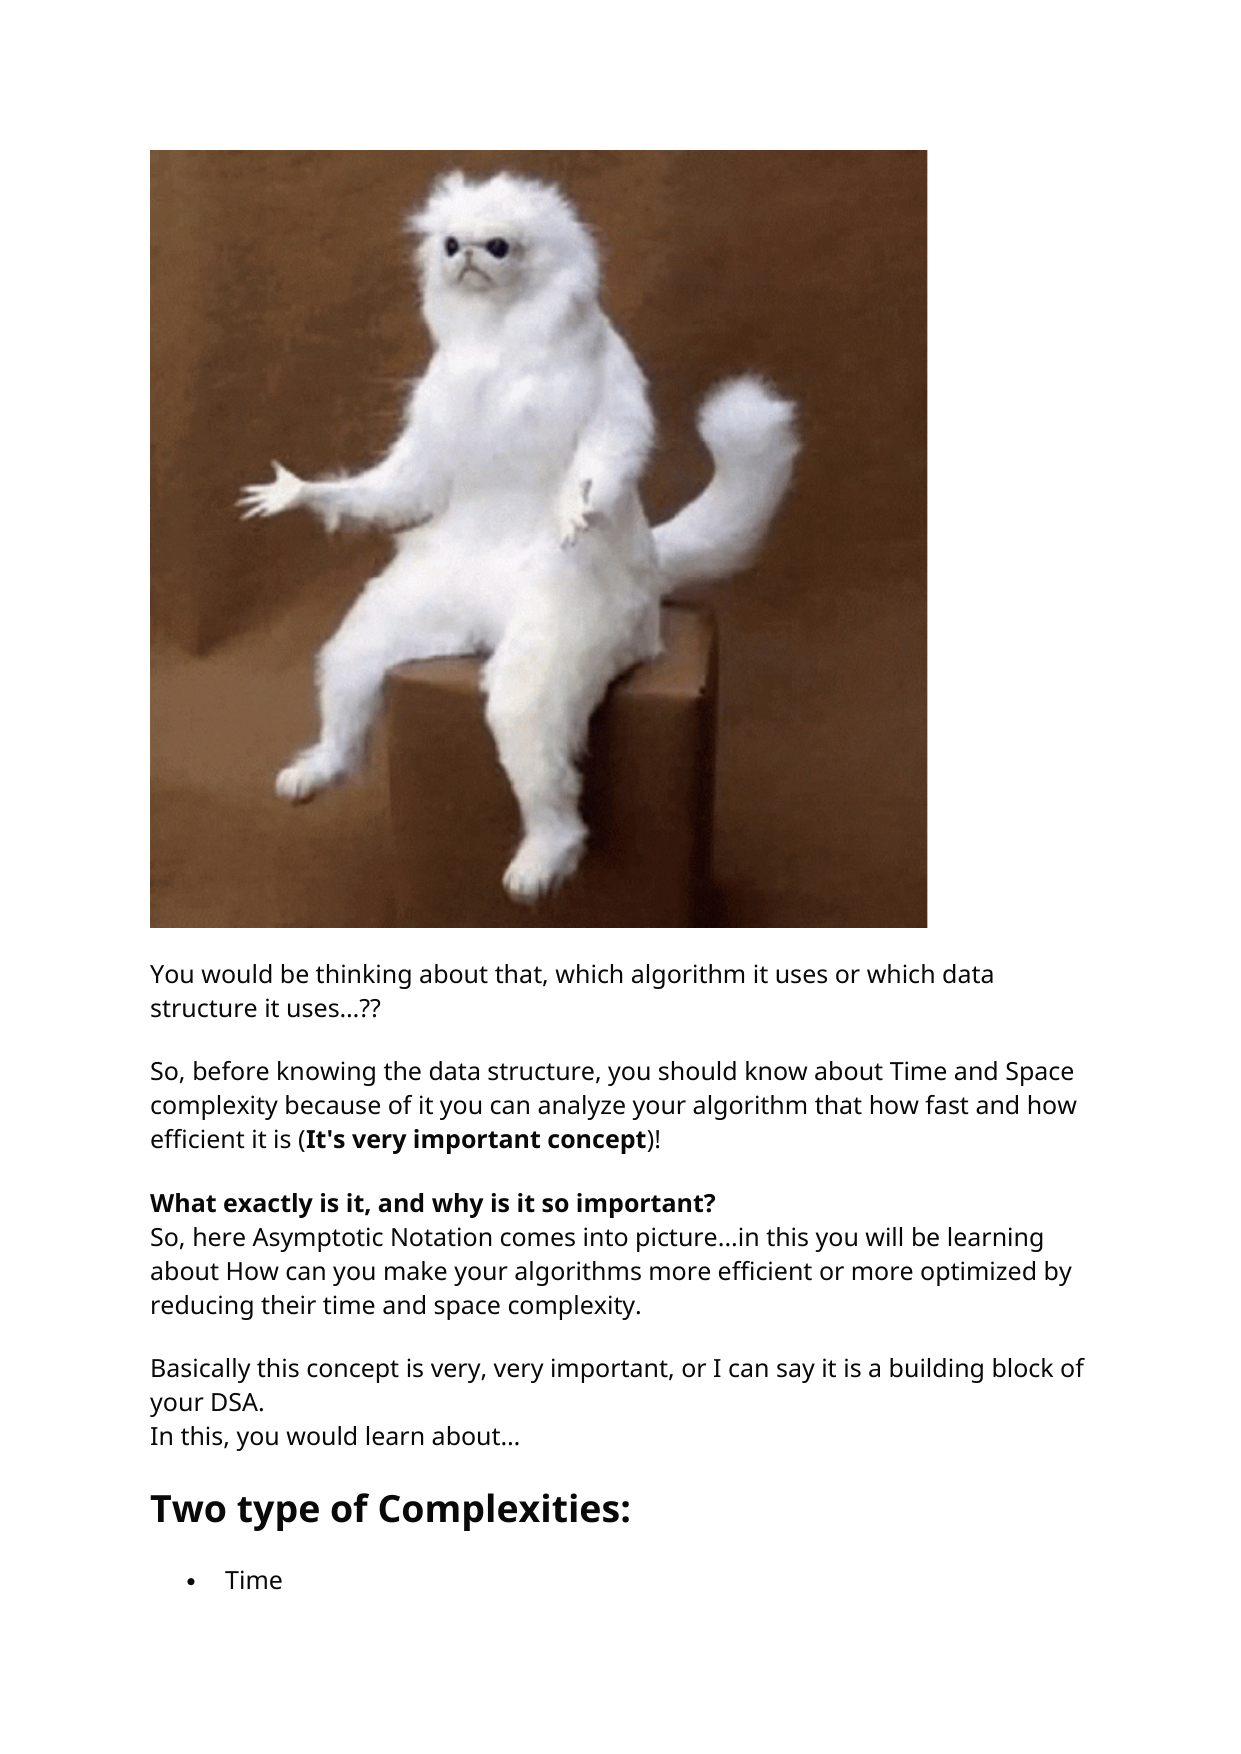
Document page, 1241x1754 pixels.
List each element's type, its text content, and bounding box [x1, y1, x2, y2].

text Two type of Complexities: [150, 1482, 1090, 1533]
text So, before knowing the data structure, you should know about Time and Space complexity because of it you can analyze your algorithm that how fast and how efficient it is (It's very important concept)! [150, 1054, 1090, 1156]
picture [150, 150, 928, 928]
text You would be thinking about that, which algorithm it uses or which data structure it uses…?? [150, 957, 1090, 1025]
text Basically this concept is very, very important, or I can say it is a building block of your DSA. In this, you would learn about… [150, 1351, 1090, 1453]
list Time [187, 1562, 1090, 1596]
text What exactly is it, and why is it so important? So, here Asymptotic Notation comes into picture...in this you will be learning about How can you make your algorithms more efficient or more optimized by reducing their time and space complexity. [150, 1185, 1090, 1322]
